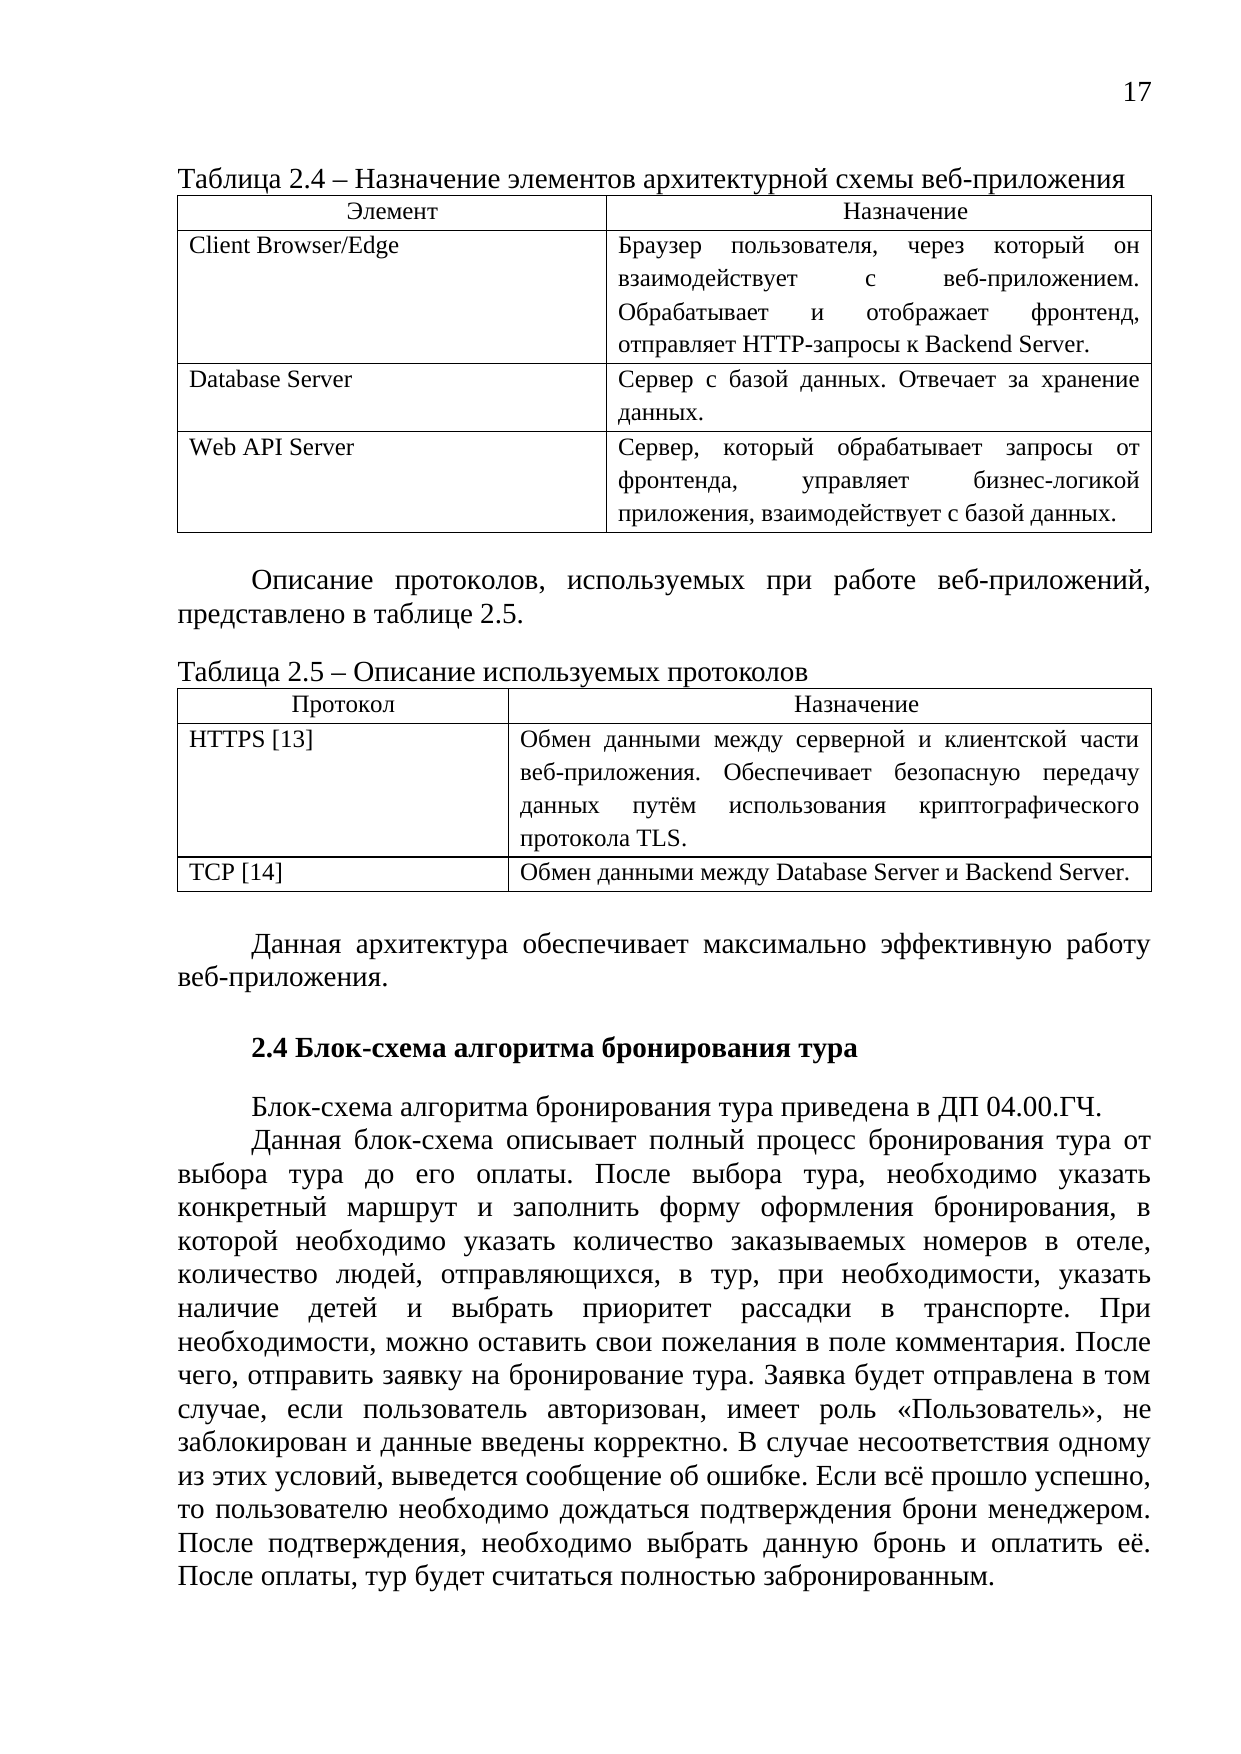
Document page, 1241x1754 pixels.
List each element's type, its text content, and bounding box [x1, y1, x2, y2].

table_cell HTTPS [13] [178, 724, 508, 856]
text Данная архитектура обеспечивает максимально эффективную работу веб-приложения. [177, 926, 1152, 993]
table_cell Браузер пользователя, через который он взаимодействует с веб-приложением. Обрабатывает и отображает фронтенд, отправляет HTTP-запросы к Backend Server. [607, 231, 1151, 363]
table_header Назначение [509, 689, 1151, 723]
table_header Протокол [178, 689, 508, 723]
text Таблица 2.5 – Описание используемых протоколов [177, 654, 1152, 688]
table_header Назначение [607, 196, 1151, 229]
table_cell Database Server [178, 364, 606, 431]
table_cell Сервер с базой данных. Отвечает за хранение данных. [607, 364, 1151, 431]
text Данная блок-схема описывает полный процесс бронирования тура от выбора тура до его оплаты. После выбора тура, необходимо указать конкретный маршрут и заполнить форму оформления бронирования, в которой необходимо указать количество заказываемых номеров в отеле, количество людей, отправляющихся, в тур, при необходимости, указать наличие детей и выбрать приоритет рассадки в транспорте. При необходимости, можно оставить свои пожелания в поле комментария. После чего, отправить заявку на бронирование тура. Заявка будет отправлена в том случае, если пользователь авторизован, имеет роль «Пользователь», не заблокирован и данные введены корректно. В случае несоответствия одному из этих условий, выведется сообщение об ошибке. Если всё прошло успешно, то пользователю необходимо дождаться подтверждения брони менеджером. После подтверждения, необходимо выбрать данную бронь и оплатить её. После оплаты, тур будет считаться полностью забронированным. [177, 1122, 1152, 1592]
table_cell Обмен данными между серверной и клиентской части веб-приложения. Обеспечивает безопасную передачу данных путём использования криптографического протокола TLS. [509, 724, 1151, 856]
text Описание протоколов, используемых при работе веб-приложений, представлено в таблице 2.5. [177, 562, 1152, 629]
text Таблица 2.4 – Назначение элементов архитектурной схемы веб-приложения [177, 161, 1152, 195]
text Блок-схема алгоритма бронирования тура приведена в ДП 04.00.ГЧ. [177, 1089, 1152, 1122]
table_cell Web API Server [178, 432, 606, 532]
text Блок-схема алгоритма бронирования тура [251, 1030, 1152, 1064]
table_cell Client Browser/Edge [178, 231, 606, 363]
table_header Элемент [178, 196, 606, 229]
table_cell TCP [14] [178, 858, 508, 891]
table_cell Сервер, который обрабатывает запросы от фронтенда, управляет бизнес-логикой приложения, взаимодействует с базой данных. [607, 432, 1151, 532]
table_cell Обмен данными между Database Server и Backend Server. [509, 858, 1151, 891]
